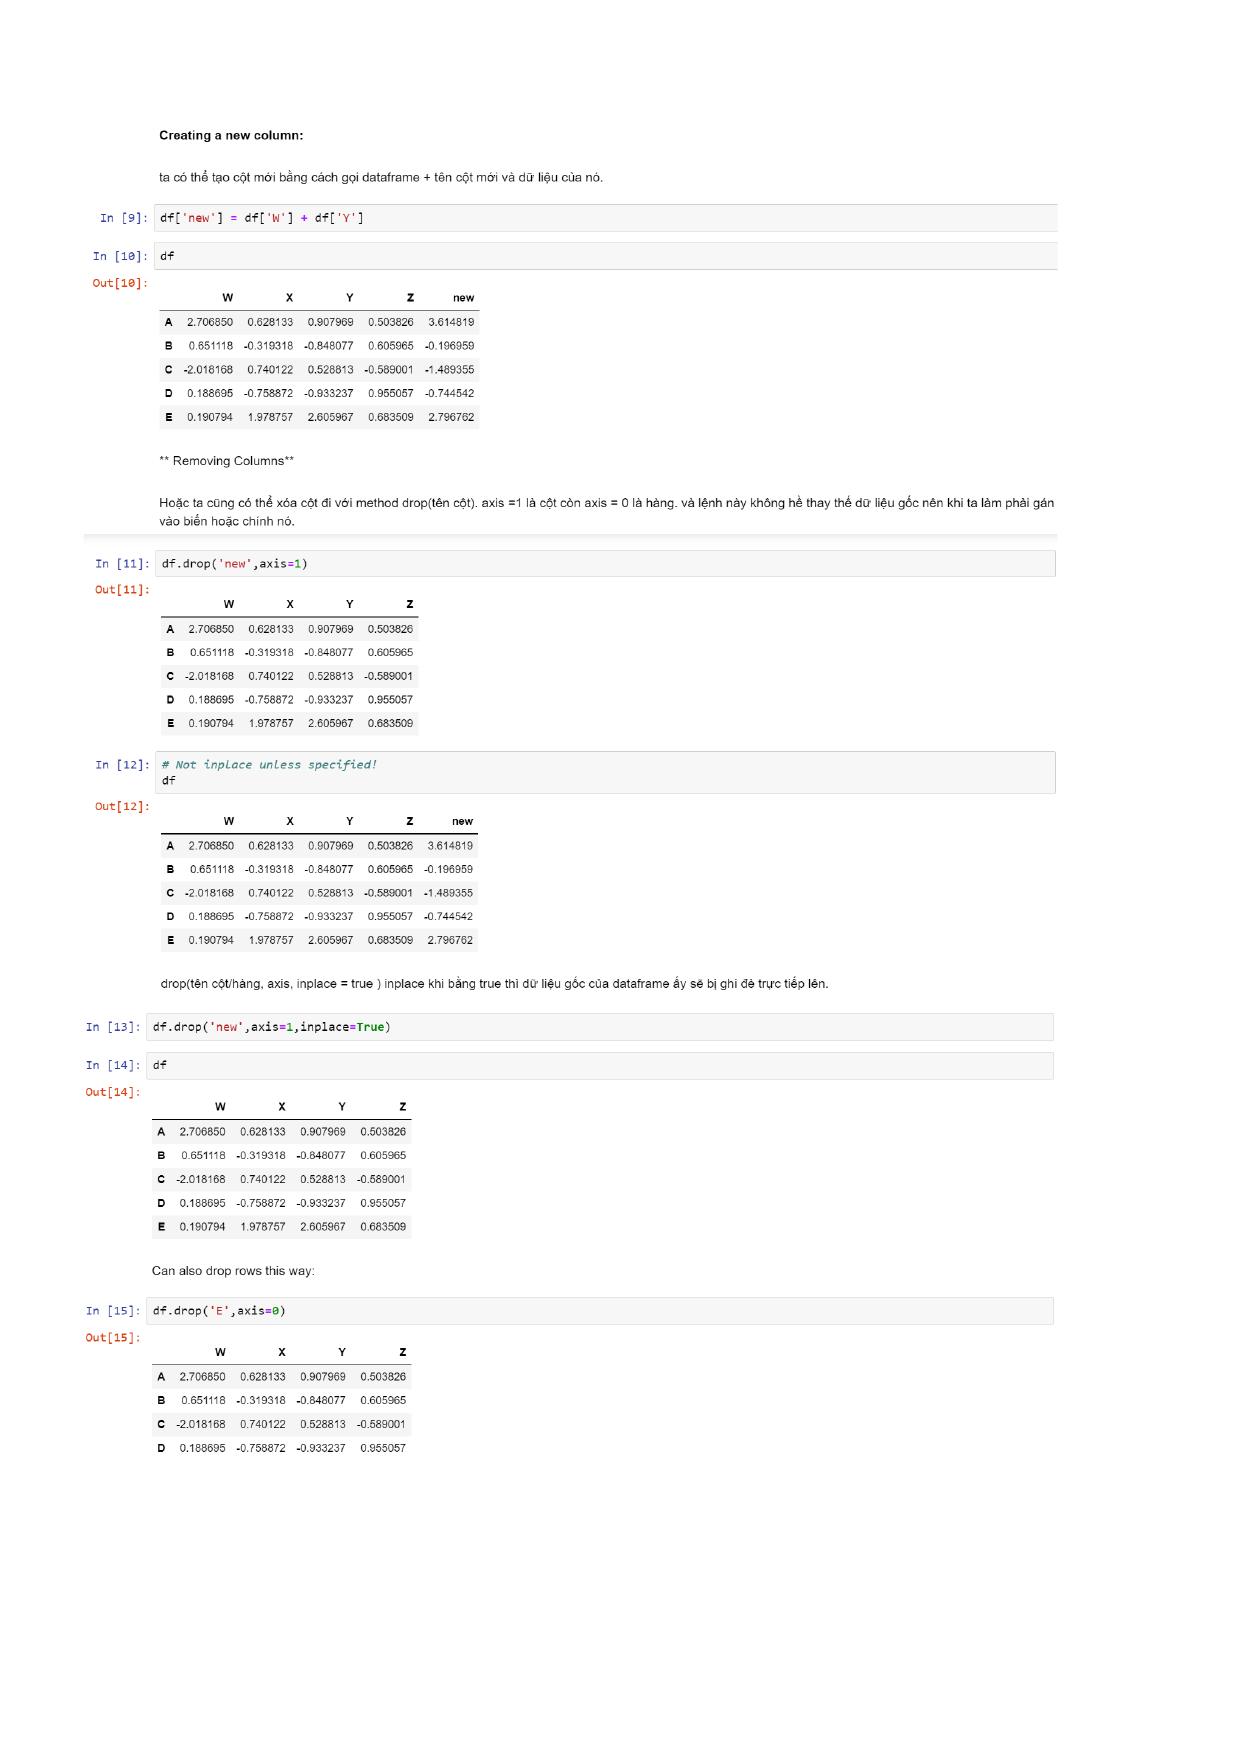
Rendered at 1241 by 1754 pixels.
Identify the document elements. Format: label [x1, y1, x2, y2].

picture [83, 1003, 1058, 1463]
picture [83, 118, 1058, 527]
picture [83, 534, 1058, 996]
